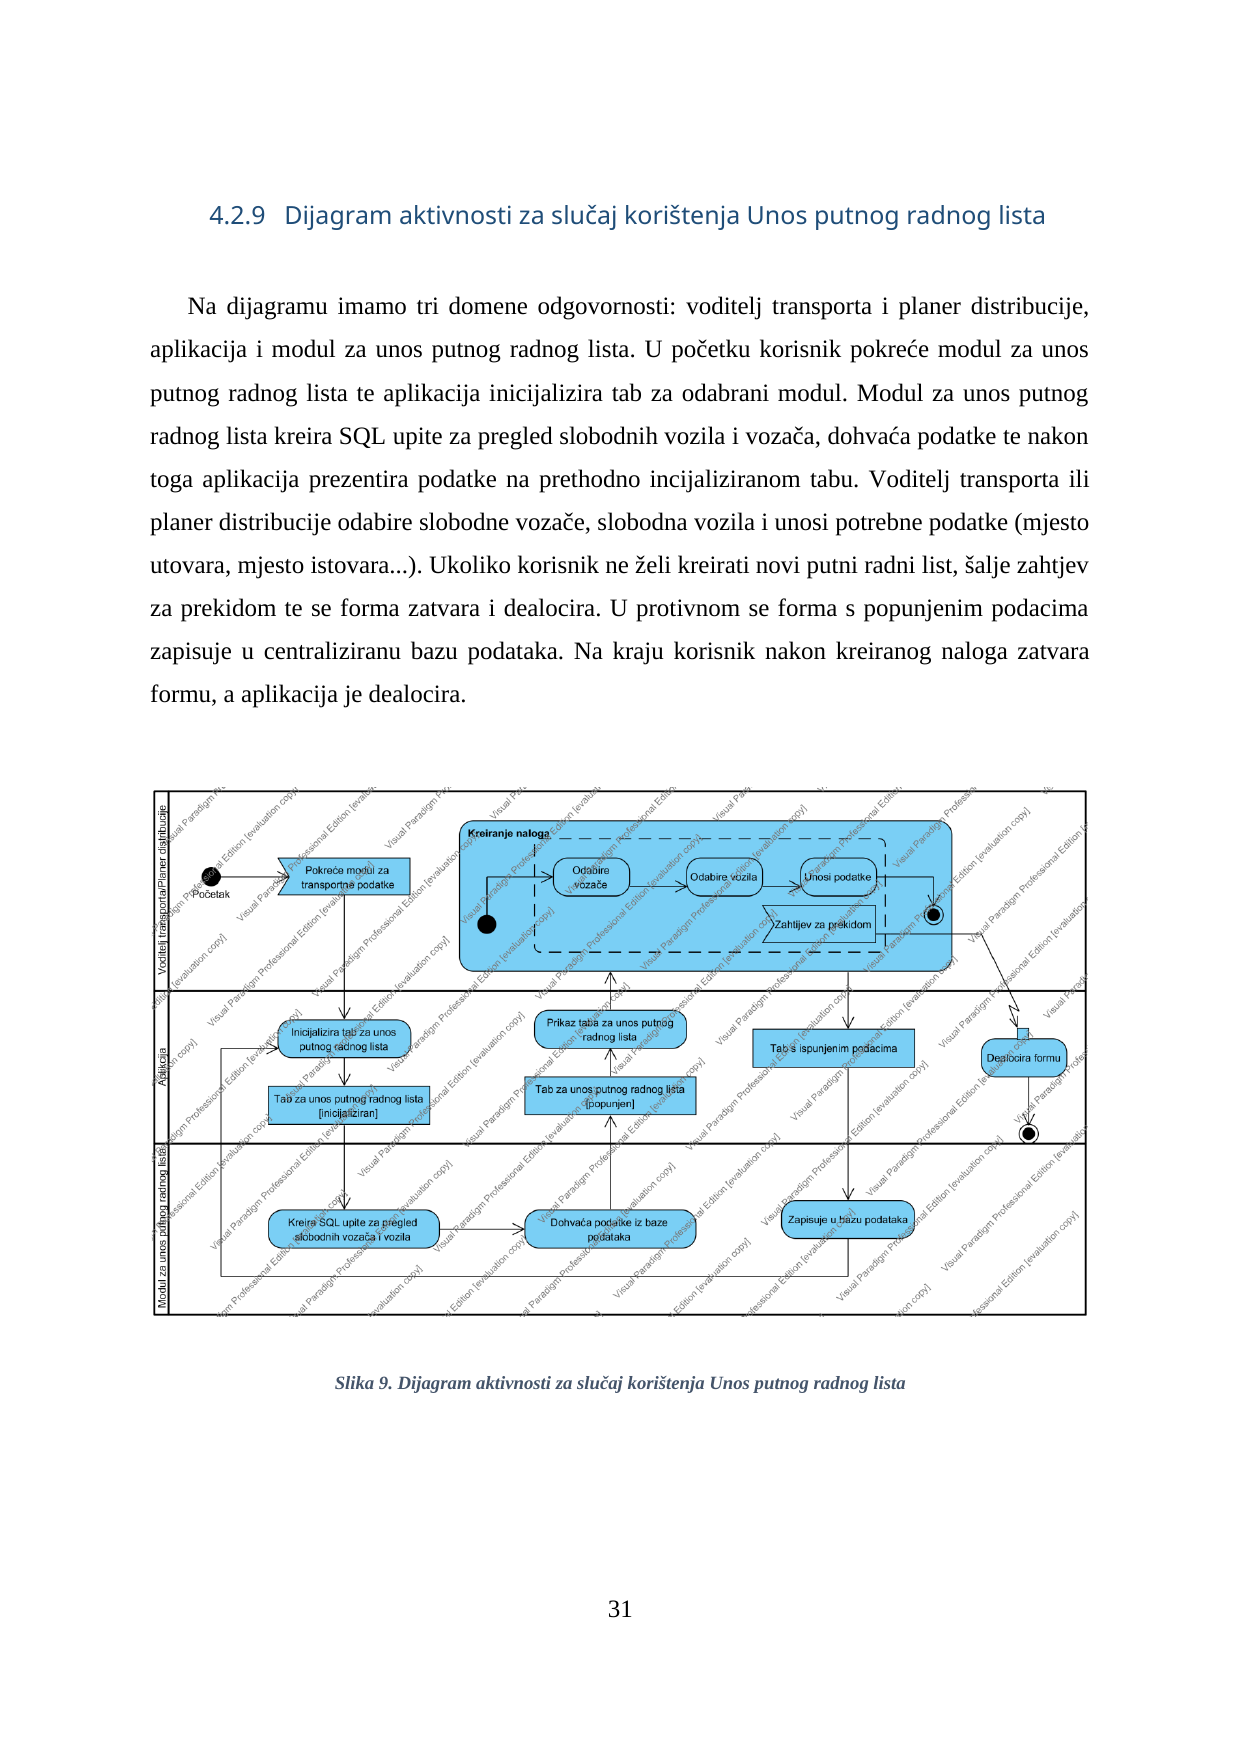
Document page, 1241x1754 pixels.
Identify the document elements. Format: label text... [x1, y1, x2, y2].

text Na dijagramu imamo tri domene odgovornosti: voditelj transporta i planer distribucije, aplikacija i modul za unos putnog radnog lista. U početku korisnik pokreće modul za unos putnog radnog lista te aplikacija inicijalizira tab za odabrani modul. Modul za unos putnog radnog lista kreira SQL upite za pregled slobodnih vozila i vozača, dohvaća podatke te nakon toga aplikacija prezentira podatke na prethodno incijaliziranom tabu. Voditelj transporta ili planer distribucije odabire slobodne vozače, slobodna vozila i unosi potrebne podatke (mjesto utovara, mjesto istovara...). Ukoliko korisnik ne želi kreirati novi putni radni list, šalje zahtjev za prekidom te se forma zatvara i dealocira. U protivnom se forma s popunjenim podacima zapisuje u centraliziranu bazu podataka. Na kraju korisnik nakon kreiranog naloga zatvara formu, a aplikacija je dealocira. [150, 291, 1090, 708]
picture [150, 787, 1087, 1316]
subtitle Dijagram aktivnosti za slučaj korištenja Unos putnog radnog lista [209, 197, 1090, 231]
